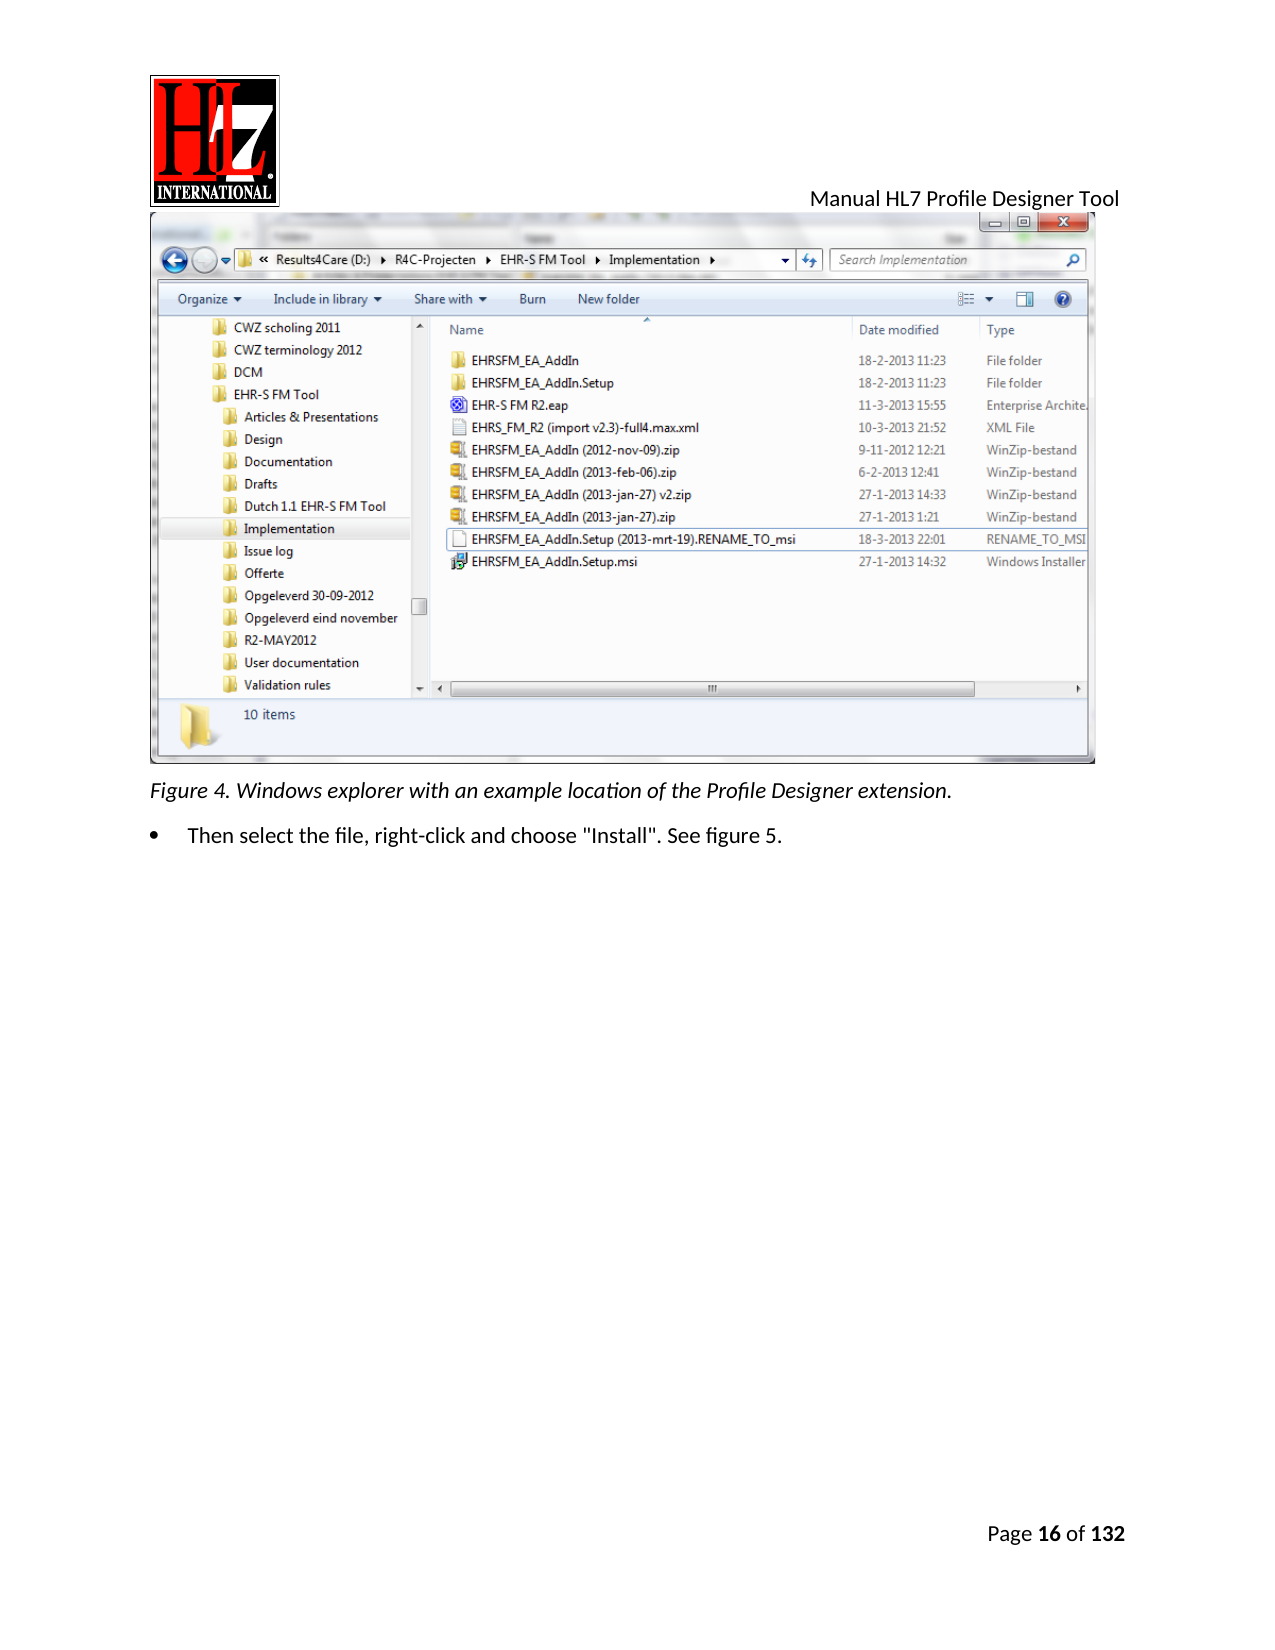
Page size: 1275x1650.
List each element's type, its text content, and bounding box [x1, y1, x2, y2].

list Then select the file, right-click and choose "Install". See figure 5. [150, 821, 1125, 849]
picture [150, 212, 1096, 764]
text Figure 4. Windows explorer with an example location of the Profile Designer extension. [150, 776, 1125, 804]
